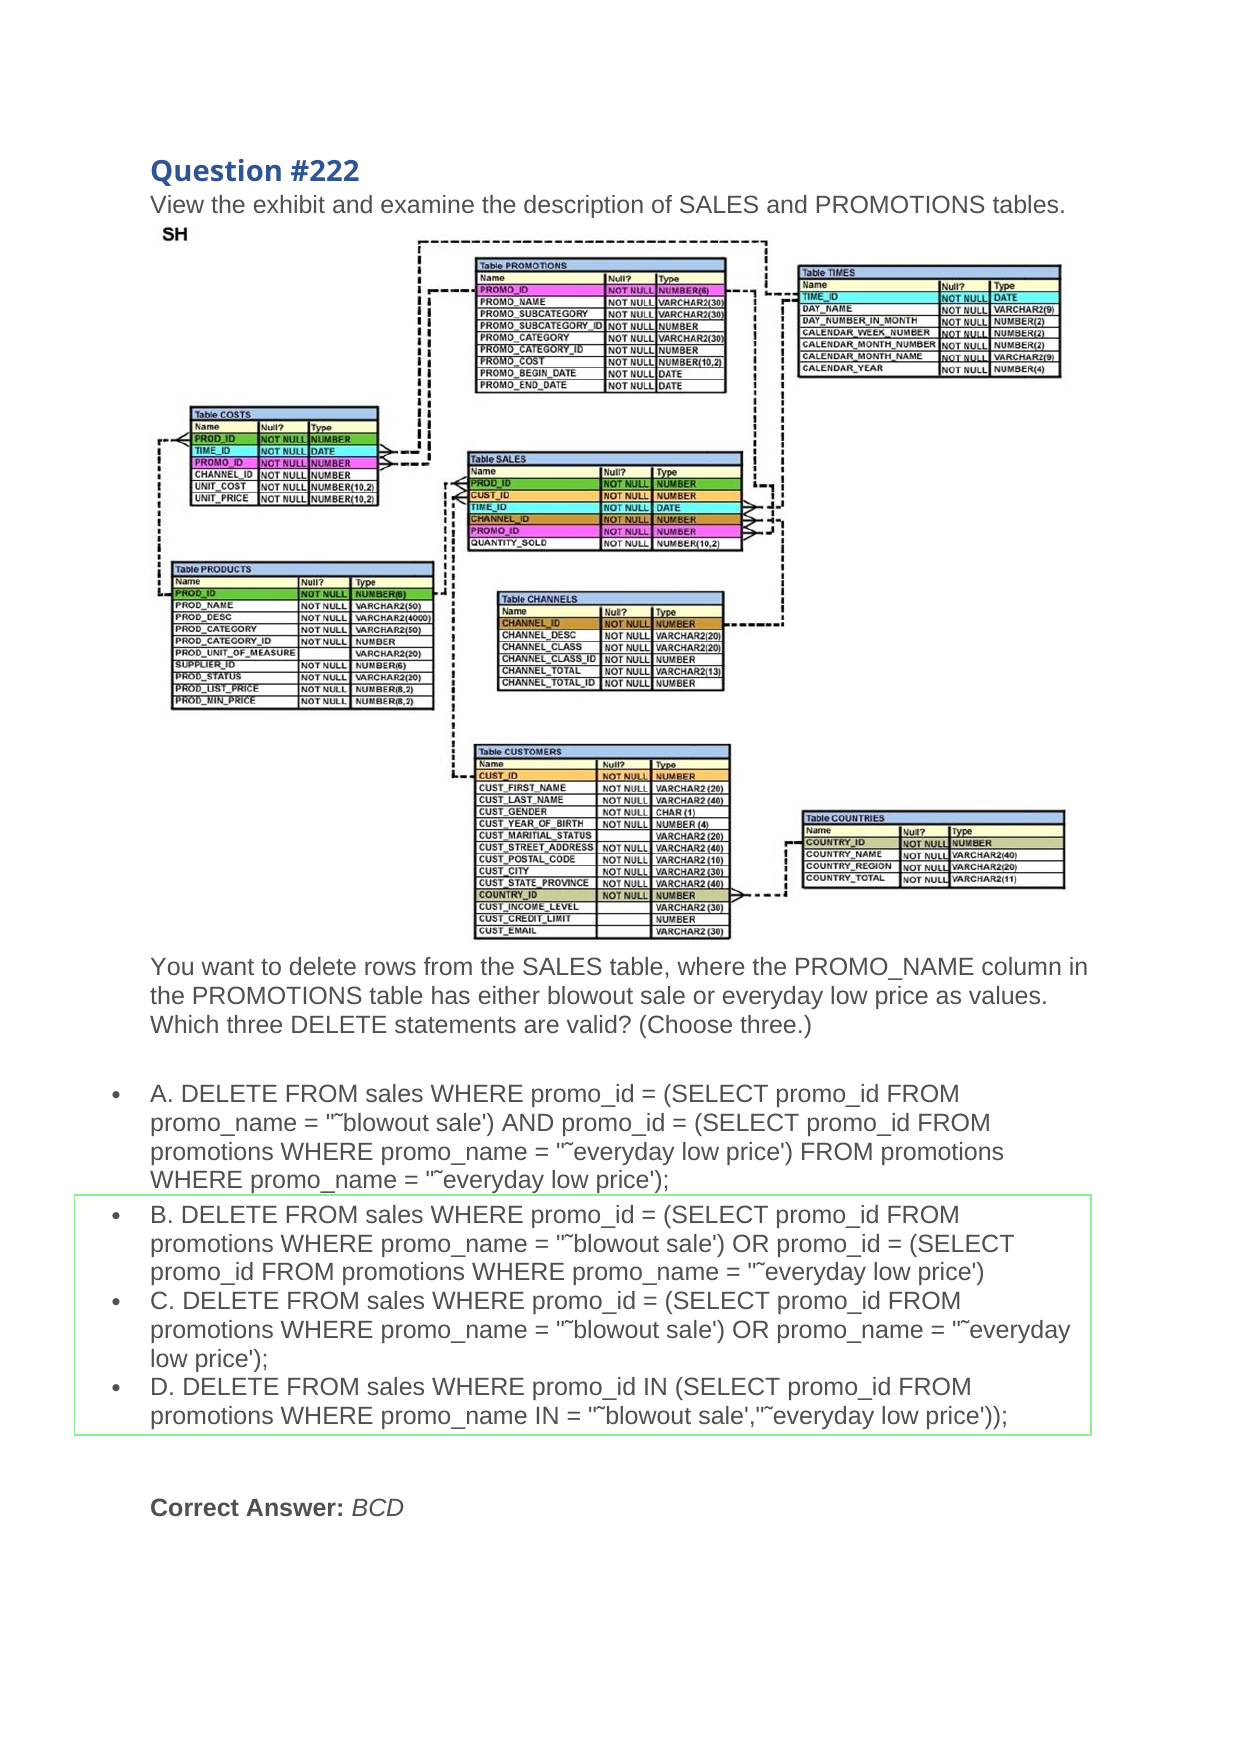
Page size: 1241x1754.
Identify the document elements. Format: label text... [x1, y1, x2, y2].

list C. DELETE FROM sales WHERE promo_id = (SELECT promo_id FROM promotions WHERE promo_name = "˜blowout sale') OR promo_name = "˜everyday low price'); [75, 1280, 1090, 1367]
list B. DELETE FROM sales WHERE promo_id = (SELECT promo_id FROM promotions WHERE promo_name = "˜blowout sale') OR promo_id = (SELECT promo_id FROM promotions WHERE promo_name = "˜everyday low price') [75, 1196, 1090, 1280]
list D. DELETE FROM sales WHERE promo_id IN (SELECT promo_id FROM promotions WHERE promo_name IN = "˜blowout sale',"˜everyday low price')); [75, 1367, 1090, 1434]
subtitle Question #222 [150, 150, 1090, 190]
list A. DELETE FROM sales WHERE promo_id = (SELECT promo_id FROM promo_name = "˜blowout sale') AND promo_id = (SELECT promo_id FROM promotions WHERE promo_name = "˜everyday low price') FROM promotions WHERE promo_name = "˜everyday low price'); [112, 1079, 1090, 1194]
text View the exhibit and examine the description of SALES and PROMOTIONS tables. You want to delete rows from the SALES table, where the PROMO_NAME column in the PROMOTIONS table has either blowout sale or everyday low price as values. Which three DELETE statements are valid? (Choose three.) [150, 953, 1090, 1038]
text View the exhibit and examine the description of SALES and PROMOTIONS tables. You want to delete rows from the SALES table, where the PROMO_NAME column in the PROMOTIONS table has either blowout sale or everyday low price as values. Which three DELETE statements are valid? (Choose three.) [150, 190, 1090, 218]
text Correct Answer: BCD [150, 1493, 1090, 1553]
picture [150, 218, 1090, 953]
